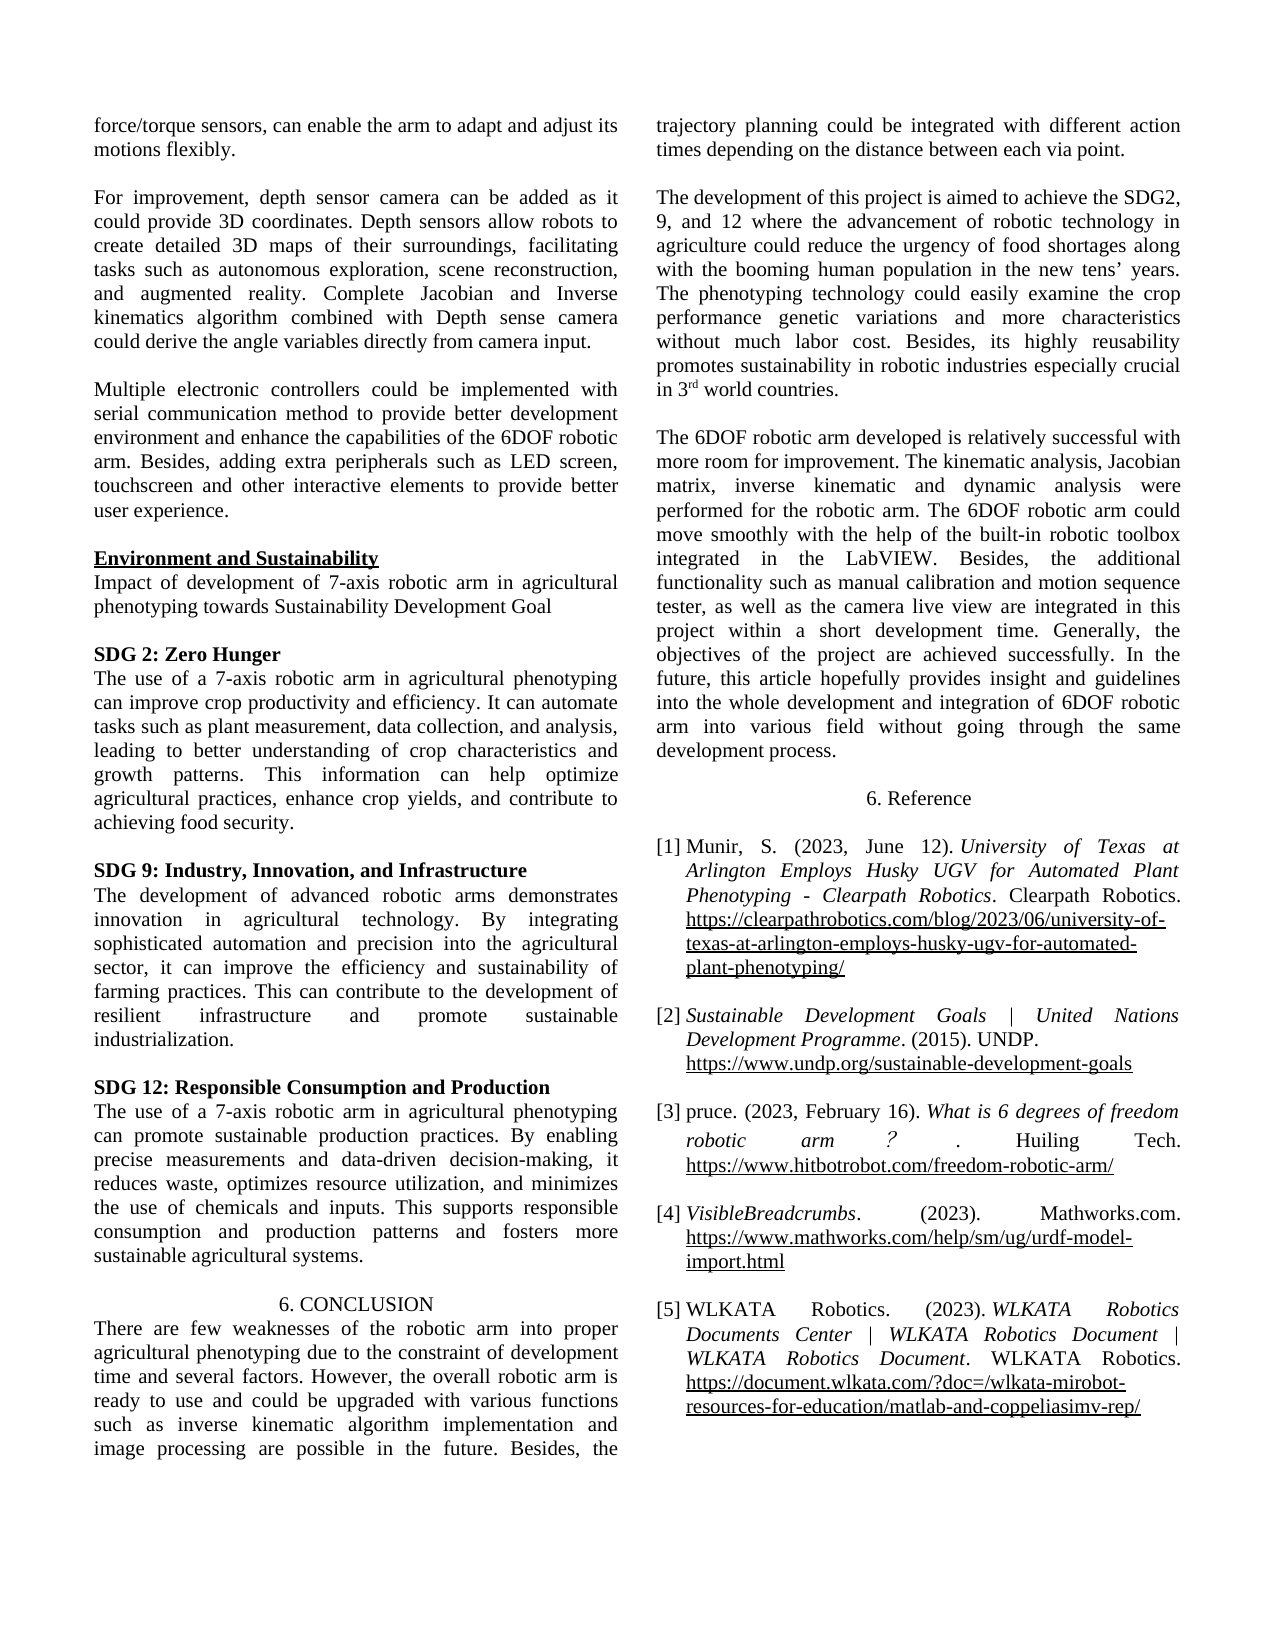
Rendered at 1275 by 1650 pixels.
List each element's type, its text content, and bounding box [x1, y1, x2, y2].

list Sustainable Development Goals | United Nations Development Programme. (2015). UNDP. [656, 1003, 1181, 1051]
text SDG 12: Responsible Consumption and Production [94, 1075, 619, 1099]
text SDG 9: Industry, Innovation, and Infrastructure [94, 858, 619, 882]
text The use of a 7-axis robotic arm in agricultural phenotyping can promote sustainable production practices. By enabling precise measurements and data-driven decision-making, it reduces waste, optimizes resource utilization, and minimizes the use of chemicals and inputs. This supports responsible consumption and production patterns and fosters more sustainable agricultural systems. [94, 1099, 619, 1267]
list pruce. (2023, February 16). What is 6 degrees of freedom robotic arm？. Huiling Tech. https://www.hitbotrobot.com/freedom-robotic-arm/ [656, 1099, 1181, 1177]
text The use of a 7-axis robotic arm in agricultural phenotyping can improve crop productivity and efficiency. It can automate tasks such as plant measurement, data collection, and analysis, leading to better understanding of crop characteristics and growth patterns. This information can help optimize agricultural practices, enhance crop yields, and contribute to achieving food security. [94, 666, 619, 834]
text SDG 2: Zero Hunger [94, 642, 619, 666]
text The development of this project is aimed to achieve the SDG2, 9, and 12 where the advancement of robotic technology in agriculture could reduce the urgency of food shortages along with the booming human population in the new tens’ years. The phenotyping technology could easily examine the crop performance genetic variations and more characteristics without much labor cost. Besides, its highly reusability promotes sustainability in robotic industries especially crucial in 3rd world countries. [656, 185, 1181, 401]
text https://www.undp.org/sustainable-development-goals [686, 1051, 1181, 1075]
text The 6DOF robotic arm developed is relatively successful with more room for improvement. The kinematic analysis, Jacobian matrix, inverse kinematic and dynamic analysis were performed for the robotic arm. The 6DOF robotic arm could move smoothly with the help of the built-in robotic toolbox integrated in the LabVIEW. Besides, the additional functionality such as manual calibration and motion sequence tester, as well as the camera live view are integrated in this project within a short development time. Generally, the objectives of the project are achieved successfully. In the future, this article hopefully provides insight and guidelines into the whole development and integration of 6DOF robotic arm into various field without going through the same development process. [656, 425, 1181, 762]
text Environment and Sustainability [94, 546, 619, 570]
text Impact of development of 7-axis robotic arm in agricultural phenotyping towards Sustainability Development Goal [94, 570, 619, 618]
text 6. Reference [656, 786, 1181, 810]
list WLKATA Robotics. (2023). WLKATA Robotics Documents Center | WLKATA Robotics Document | WLKATA Robotics Document. WLKATA Robotics. https://document.wlkata.com/?doc=/wlkata-mirobot-resources-for-education/matlab-and-coppeliasimv-rep/ [656, 1297, 1181, 1418]
text Multiple electronic controllers could be implemented with serial communication method to provide better development environment and enhance the capabilities of the 6DOF robotic arm. Besides, adding extra peripherals such as LED screen, touchscreen and other interactive elements to provide better user experience. [94, 377, 619, 522]
text For improvement, depth sensor camera can be added as it could provide 3D coordinates. Depth sensors allow robots to create detailed 3D maps of their surroundings, facilitating tasks such as autonomous exploration, scene reconstruction, and augmented reality. Complete Jacobian and Inverse kinematics algorithm combined with Depth sense camera could derive the angle variables directly from camera input. [94, 185, 619, 353]
text The development of advanced robotic arms demonstrates innovation in agricultural technology. By integrating sophisticated automation and precision into the agricultural sector, it can improve the efficiency and sustainability of farming practices. This can contribute to the development of resilient infrastructure and promote sustainable industrialization. [94, 882, 619, 1051]
list Munir, S. (2023, June 12). University of Texas at Arlington Employs Husky UGV for Automated Plant Phenotyping - Clearpath Robotics. Clearpath Robotics. https://clearpathrobotics.com/blog/2023/06/university-of-texas-at-arlington-employs-husky-ugv-for-automated-plant-phenotyping/ [656, 834, 1181, 979]
list VisibleBreadcrumbs. (2023). Mathworks.com. https://www.mathworks.com/help/sm/ug/urdf-model-import.html [656, 1201, 1181, 1273]
text 6. CONCLUSION [94, 1292, 619, 1316]
text There are few weaknesses of the robotic arm into proper agricultural phenotyping due to the constraint of development time and several factors. However, the overall robotic arm is ready to use and could be upgraded with various functions such as inverse kinematic algorithm implementation and image processing are possible in the future. Besides, the trajectory planning could be integrated with different action times depending on the distance between each via point. [94, 1316, 619, 1460]
